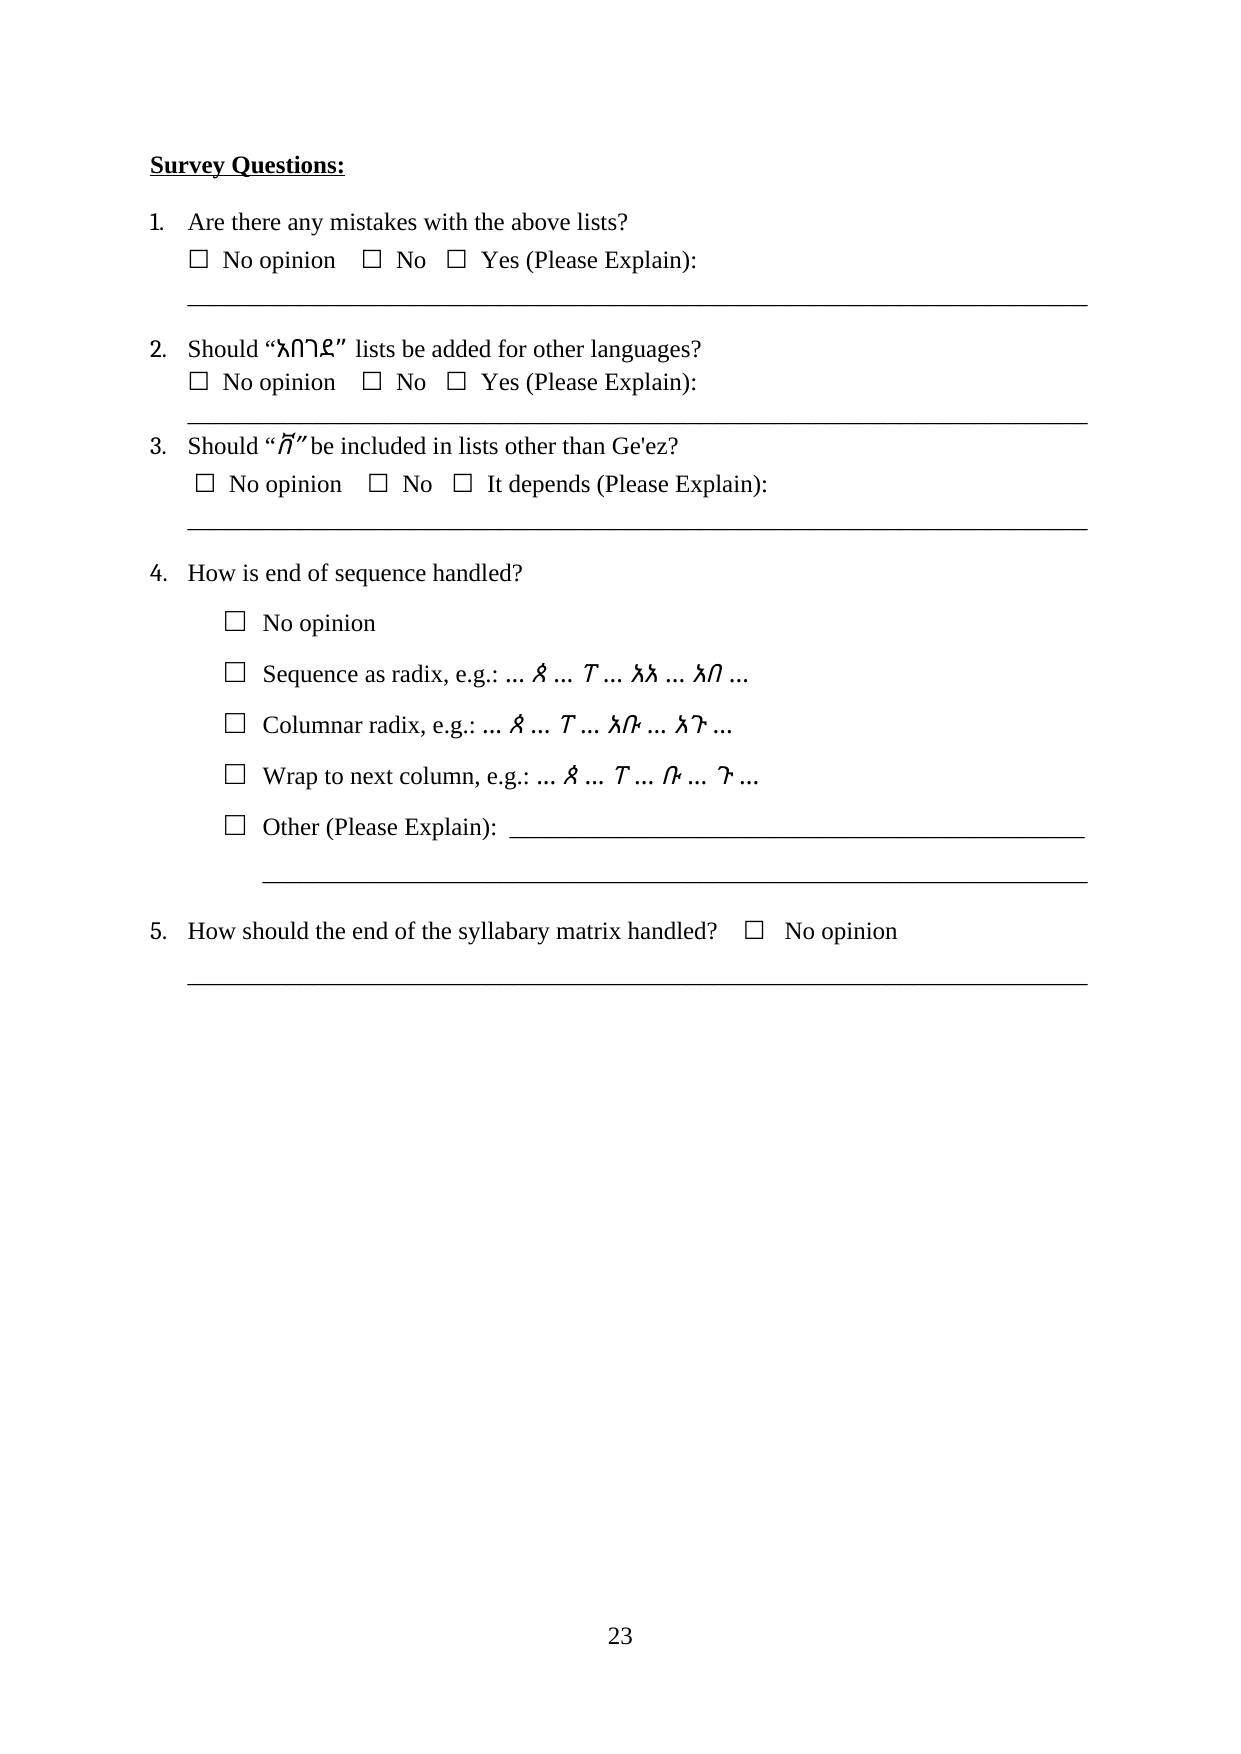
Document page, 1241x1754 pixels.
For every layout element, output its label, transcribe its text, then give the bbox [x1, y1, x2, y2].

list Are there any mistakes with the above lists? ☐ No opinion ☐ No ☐ Yes (Please Explain): ________________________________________________________________________ [150, 207, 1090, 309]
list Columnar radix, e.g.: ... ጰ ... ፐ ... አቡ ... አጉ ... [225, 702, 1090, 741]
list Should “ቨ” be included in lists other than Ge'ez? ☐ No opinion ☐ No ☐ It depends (Please Explain): ________________________________________________________________________ [150, 431, 1090, 533]
list Should “አበገደ” lists be added for other languages? [150, 334, 1090, 364]
text ________________________________________________________________________ [150, 959, 1090, 988]
list How is end of sequence handled? [150, 558, 1090, 587]
text ________________________________________________________________________ [150, 398, 1090, 427]
list How should the end of the syllabary matrix handled? ☐ No opinion [150, 913, 1090, 947]
list Wrap to next column, e.g.: ... ጰ ... ፐ ... ቡ ... ጉ ... [225, 753, 1090, 792]
text Survey Questions: [150, 150, 1090, 179]
list Sequence as radix, e.g.: ... ጰ ... ፐ ... አአ ... አበ ... [225, 651, 1090, 689]
list Other (Please Explain): ______________________________________________ __________________________________________________________________ [225, 804, 1090, 886]
text ☐ No opinion ☐ No ☐ Yes (Please Explain): [150, 364, 1090, 398]
list No opinion [225, 600, 1090, 638]
